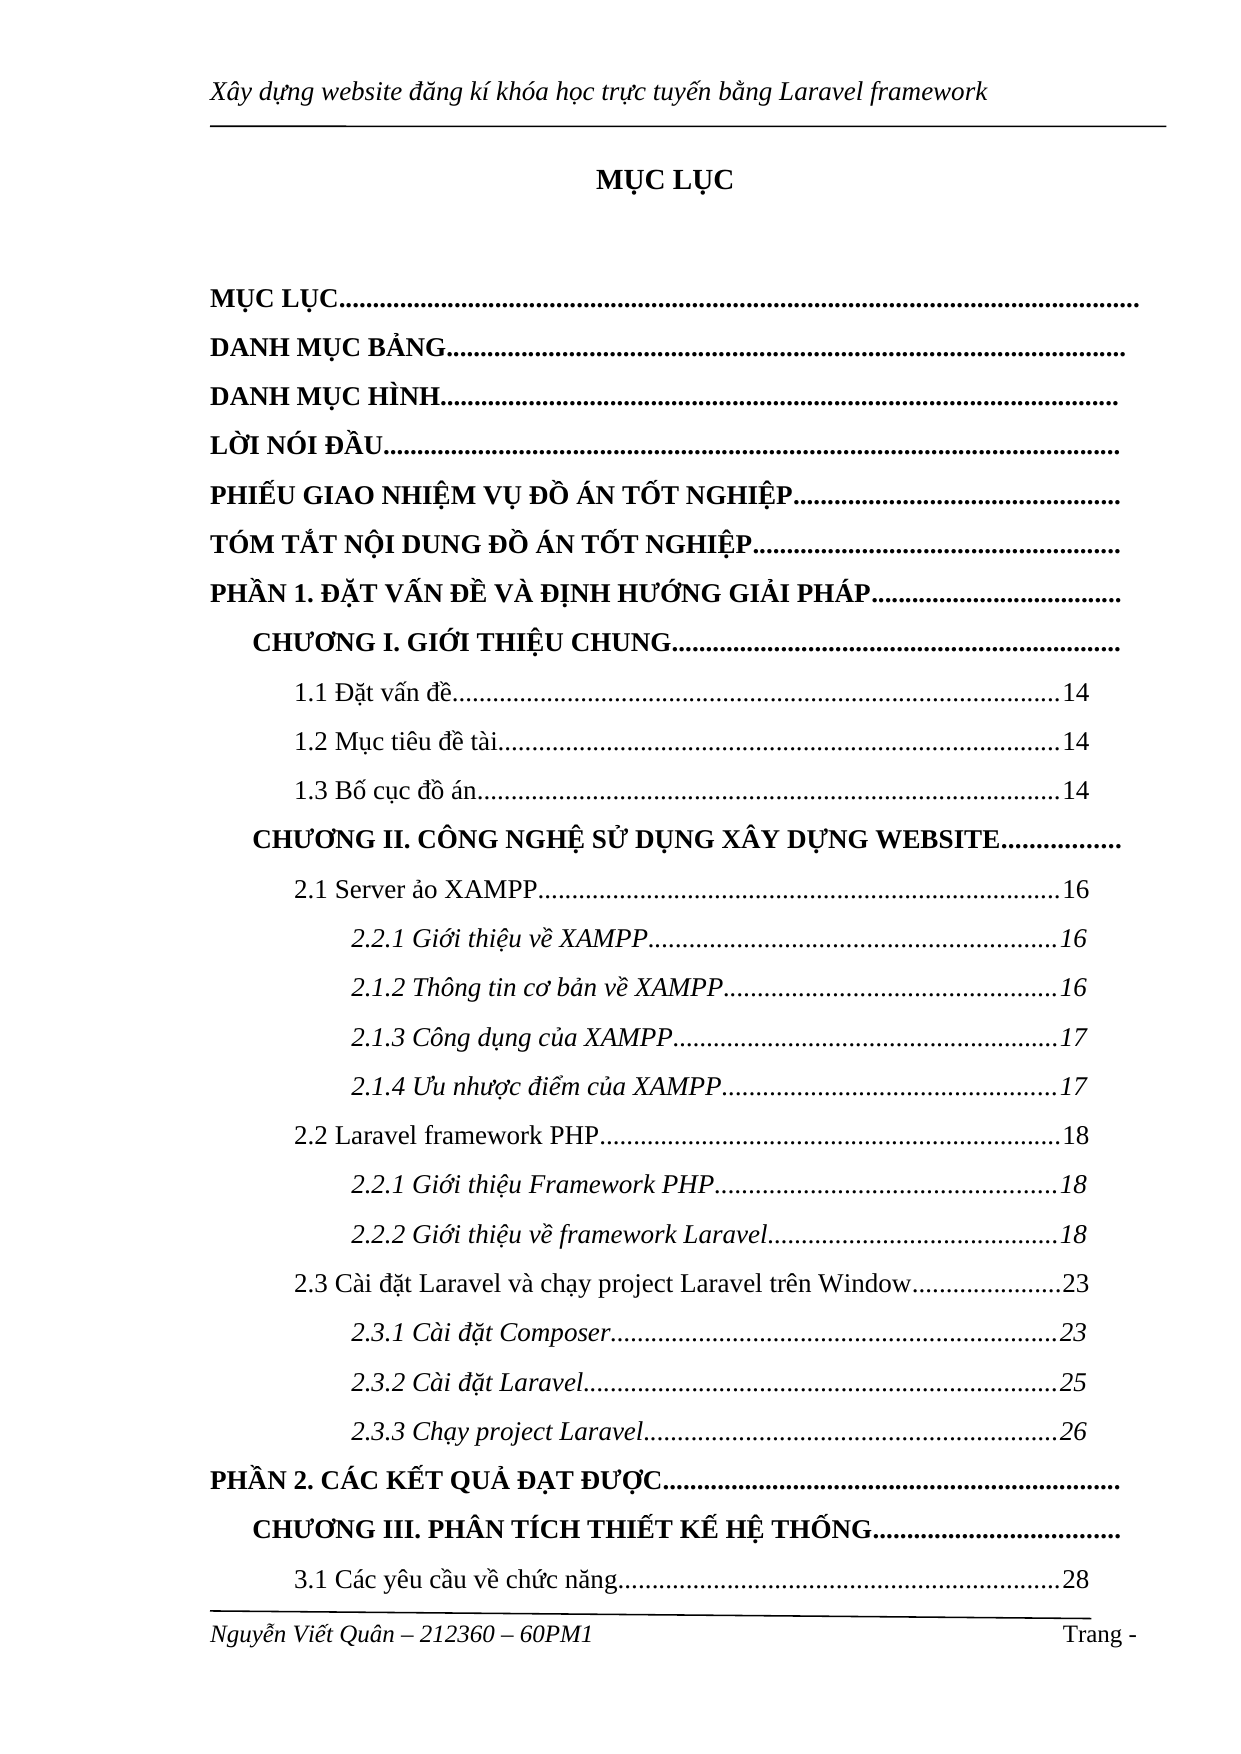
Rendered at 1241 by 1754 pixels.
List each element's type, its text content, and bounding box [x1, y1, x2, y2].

subtitle MỤC LỤC [210, 162, 1090, 196]
